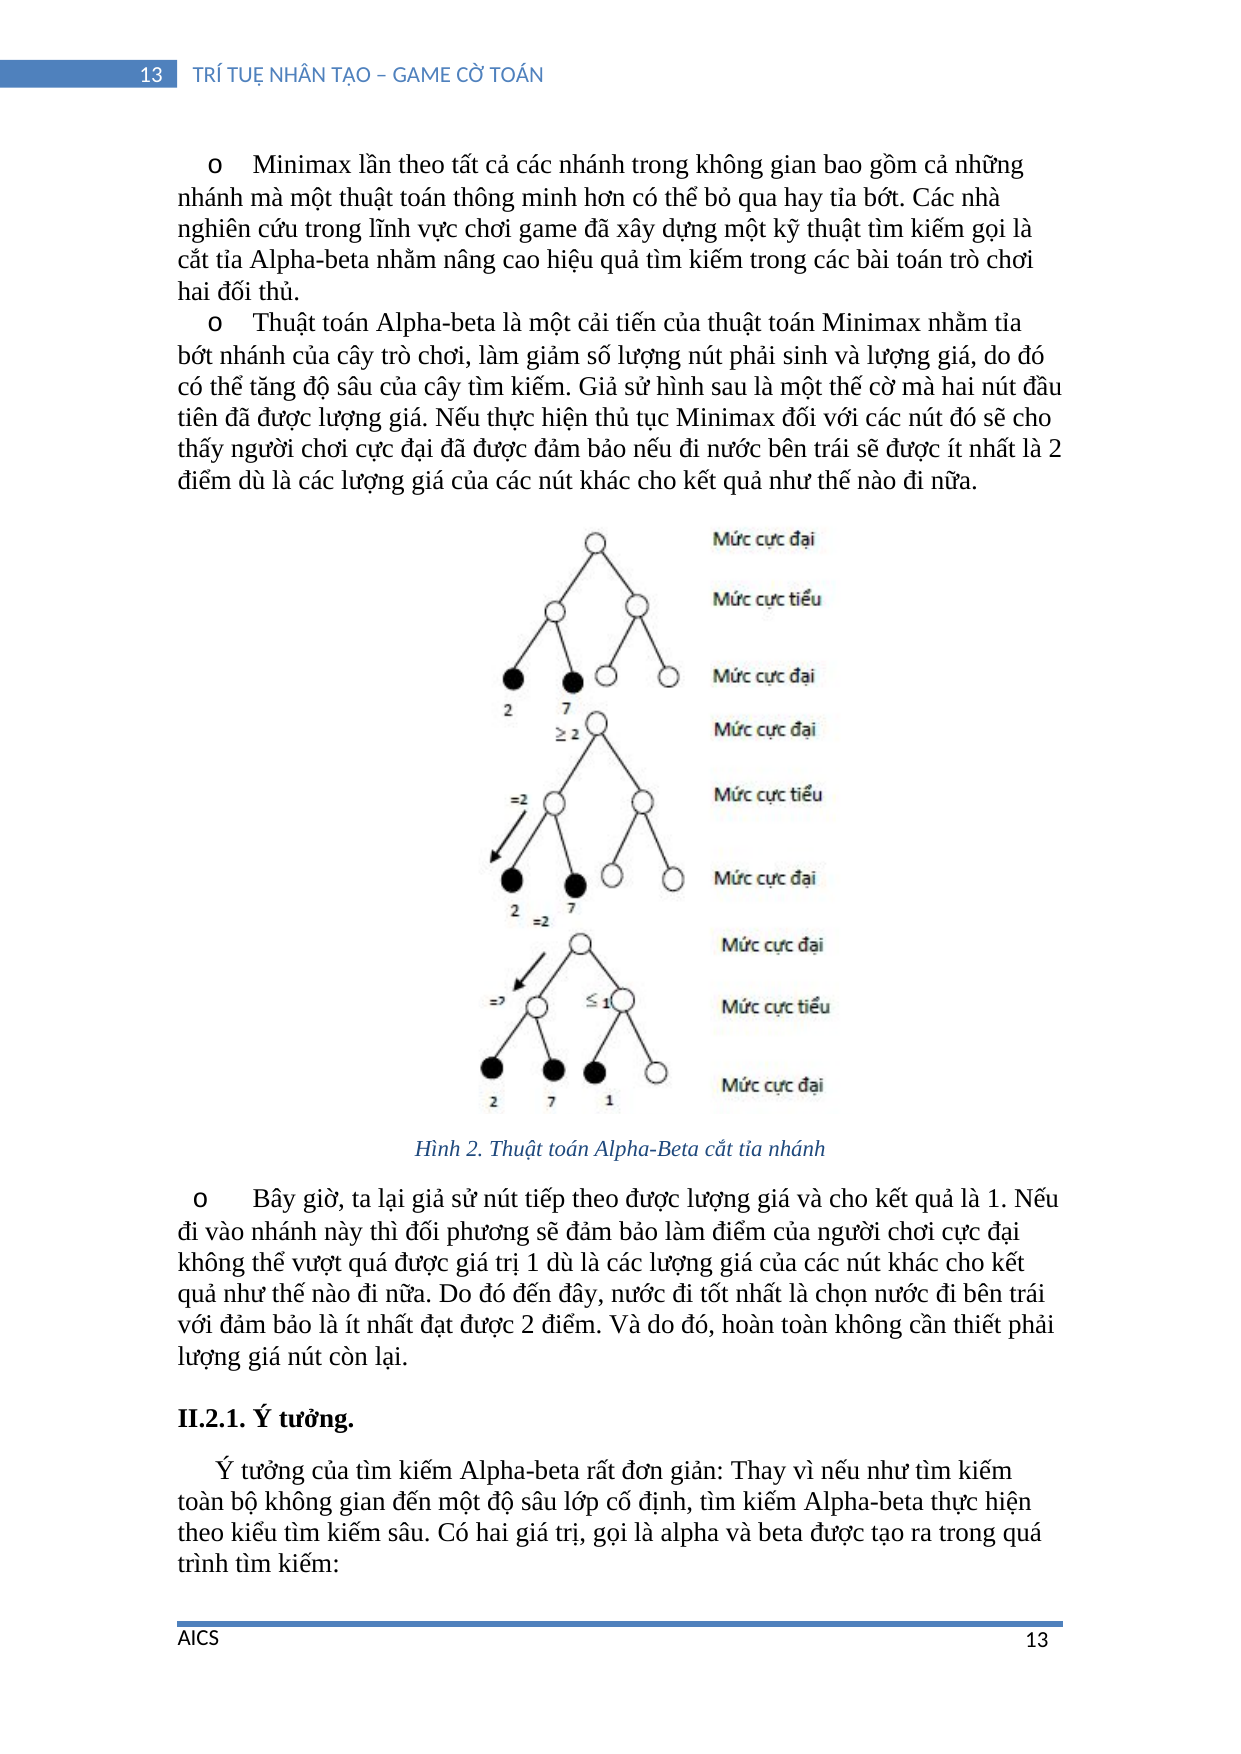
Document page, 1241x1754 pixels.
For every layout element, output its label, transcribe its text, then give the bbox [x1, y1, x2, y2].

text Hình 2. Thuật toán Alpha-Beta cắt tỉa nhánh [177, 1134, 1063, 1161]
list Thuật toán Alpha-beta là một cải tiến của thuật toán Minimax nhằm tỉa bớt nhánh của cây trò chơi, làm giảm số lượng nút phải sinh và lượng giá, do đó có thể tăng độ sâu của cây tìm kiếm. Giả sử hình sau là một thế cờ mà hai nút đầu tiên đã được lượng giá. Nếu thực hiện thủ tục Minimax đối với các nút đó sẽ cho thấy người chơi cực đại đã được đảm bảo nếu đi nước bên trái sẽ được ít nhất là 2 điểm dù là các lượng giá của các nút khác cho kết quả như thế nào đi nữa. [177, 306, 1063, 495]
list Minimax lần theo tất cả các nhánh trong không gian bao gồm cả những nhánh mà một thuật toán thông minh hơn có thể bỏ qua hay tỉa bớt. Các nhà nghiên cứu trong lĩnh vực chơi game đã xây dựng một kỹ thuật tìm kiếm gọi là cắt tỉa Alpha-beta nhằm nâng cao hiệu quả tìm kiếm trong các bài toán trò chơi hai đối thủ. [177, 148, 1063, 306]
picture [402, 515, 955, 1114]
text Ý tưởng của tìm kiếm Alpha-beta rất đơn giản: Thay vì nếu như tìm kiếm toàn bộ không gian đến một độ sâu lớp cố định, tìm kiếm Alpha-beta thực hiện theo kiểu tìm kiếm sâu. Có hai giá trị, gọi là alpha và beta được tạo ra trong quá trình tìm kiếm: [177, 1454, 1063, 1579]
list II.2.1. Ý tưởng. [177, 1402, 1063, 1433]
list Bây giờ, ta lại giả sử nút tiếp theo được lượng giá và cho kết quả là 1. Nếu đi vào nhánh này thì đối phương sẽ đảm bảo làm điểm của người chơi cực đại không thể vượt quá được giá trị 1 dù là các lượng giá của các nút khác cho kết quả như thế nào đi nữa. Do đó đến đây, nước đi tốt nhất là chọn nước đi bên trái với đảm bảo là ít nhất đạt được 2 điểm. Và do đó, hoàn toàn không cần thiết phải lượng giá nút còn lại. [177, 1182, 1063, 1371]
